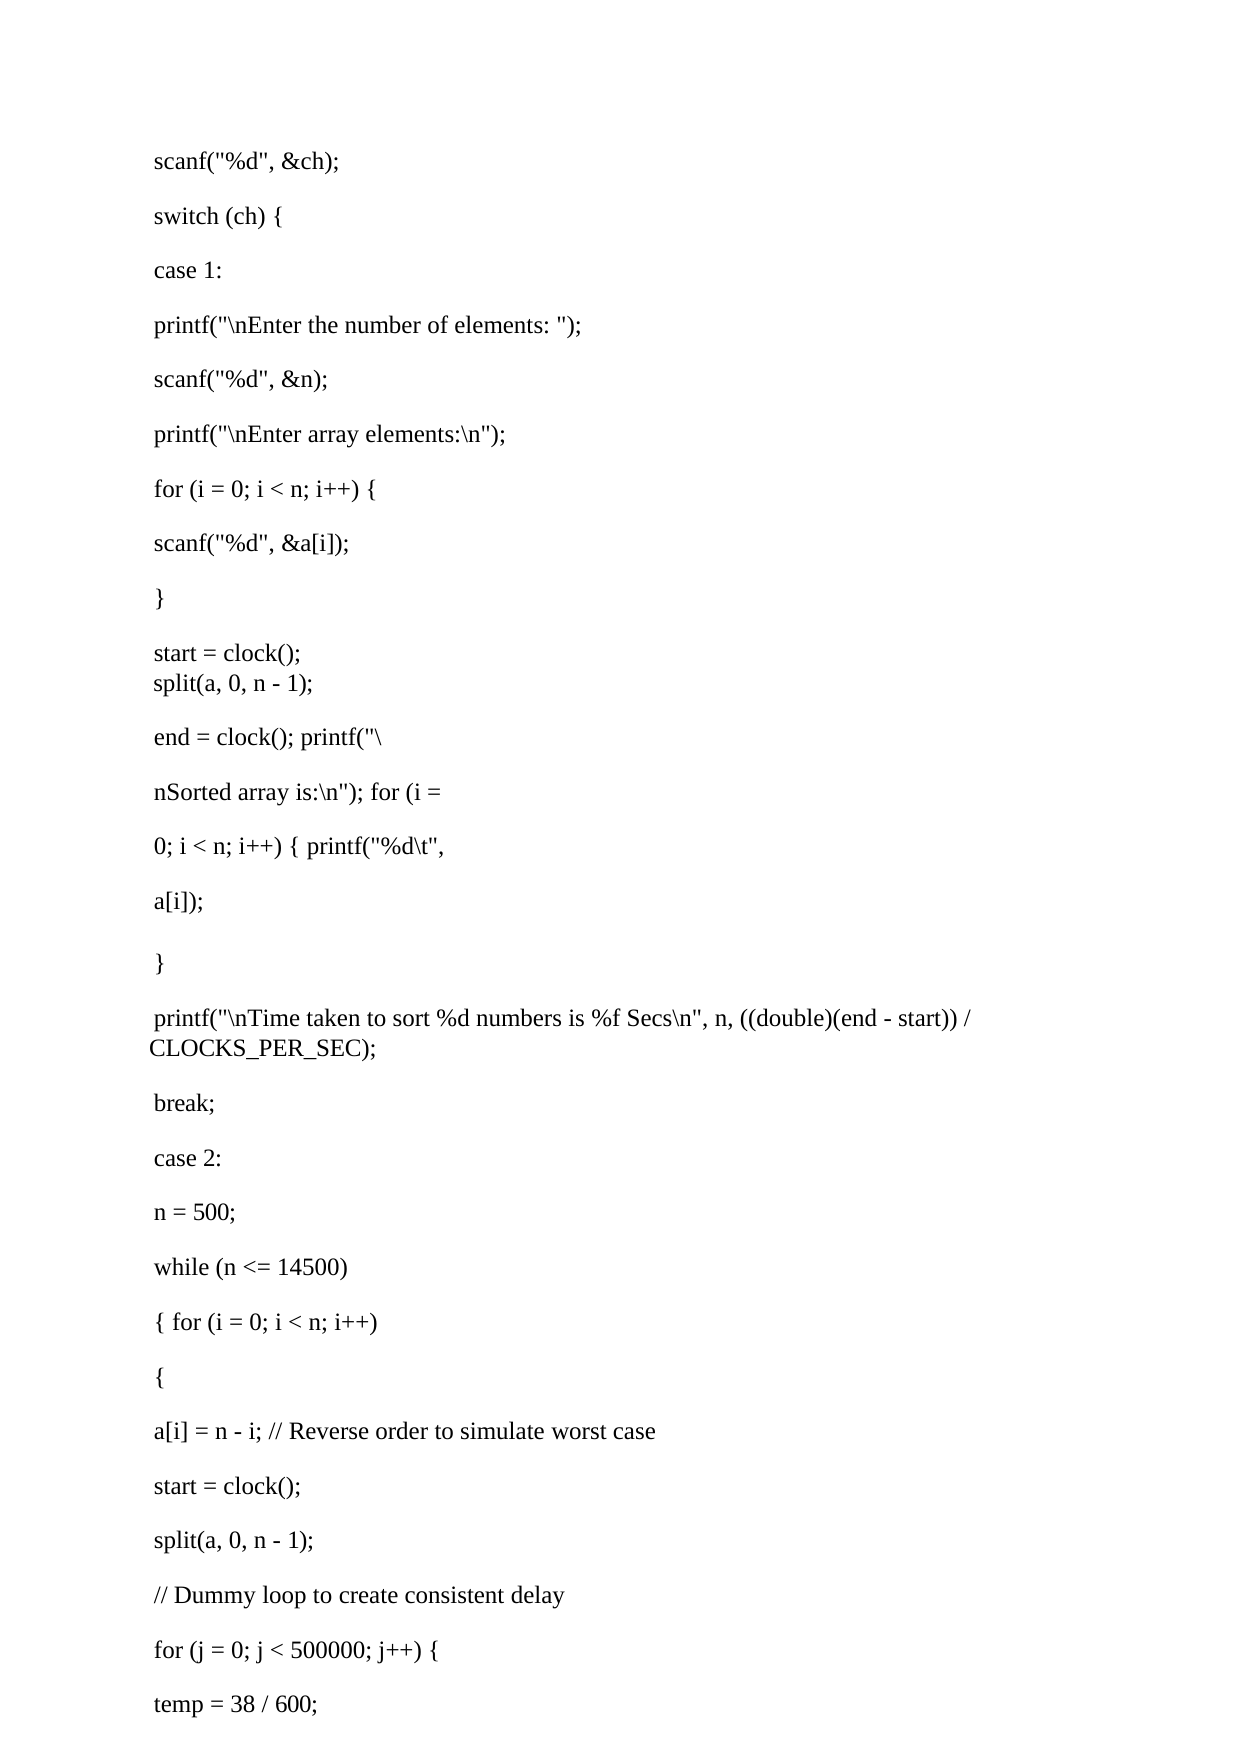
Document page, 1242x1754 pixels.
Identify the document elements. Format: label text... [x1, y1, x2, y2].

text } [154, 948, 1124, 977]
text n = 500; [154, 1198, 1124, 1227]
text start = clock(); split(a, 0, n - 1); [153, 638, 315, 697]
text temp = 38 / 600; [154, 1689, 1124, 1718]
text scanf("%d", &a[i]); [154, 528, 1124, 557]
text } [154, 583, 1124, 612]
text switch (ch) { case 1: [154, 201, 286, 284]
text printf("\nEnter the number of elements: "); scanf("%d", &n); [154, 310, 683, 393]
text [154, 146, 473, 174]
text printf("\nTime taken to sort %d numbers is %f Secs\n", n, ((double)(end - start)) / CLOCKS_PER_SEC); [149, 1003, 1124, 1062]
text split(a, 0, n - 1); [154, 1526, 1124, 1554]
text end = clock(); printf("\nSorted array is:\n"); for (i = 0; i < n; i++) { printf("%d\t", a[i]); [154, 722, 451, 914]
text break; case 2: [154, 1088, 223, 1172]
text printf("\nEnter array elements:\n"); for (i = 0; i < n; i++) { [154, 419, 520, 502]
text while (n <= 14500) { for (i = 0; i < n; i++) { [154, 1252, 379, 1390]
text a[i] = n - i; // Reverse order to simulate worst case start = clock(); [154, 1416, 683, 1500]
text // Dummy loop to create consistent delay for (j = 0; j < 500000; j++) { [154, 1580, 587, 1664]
